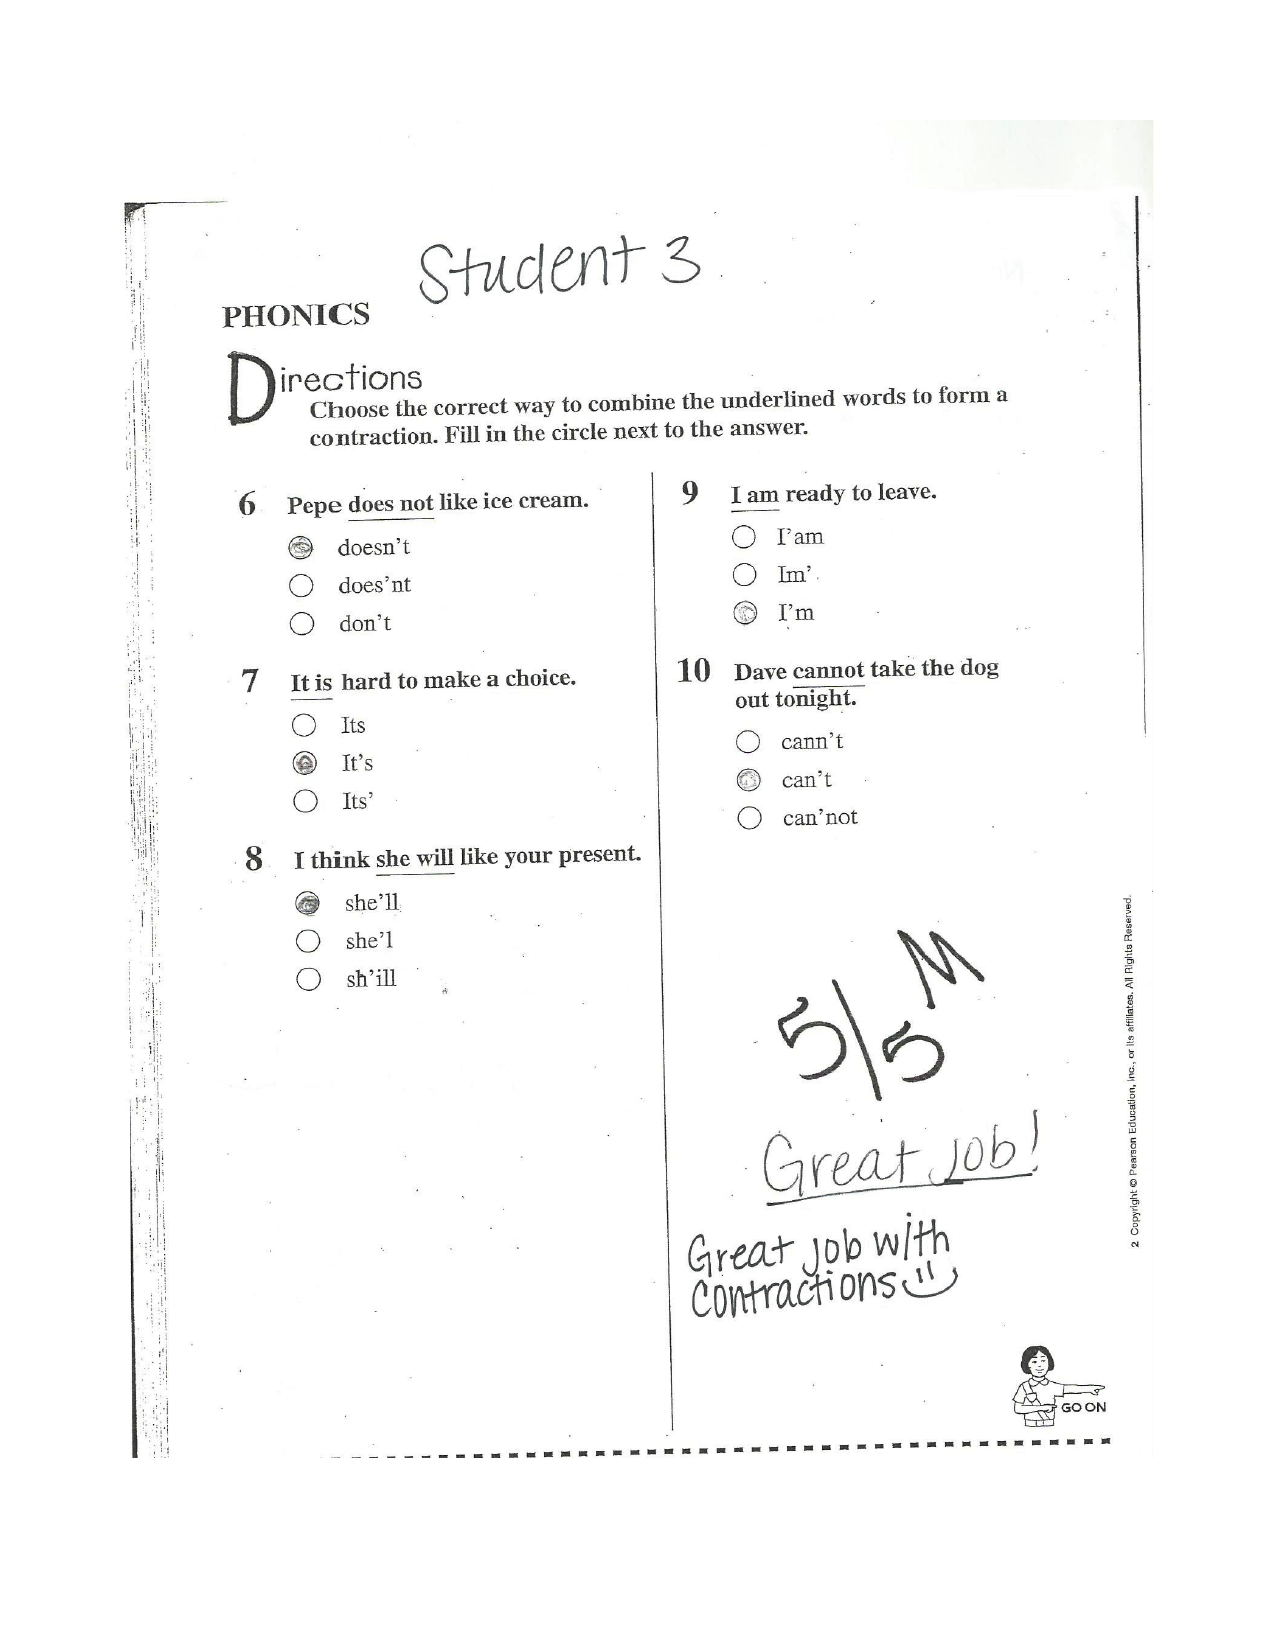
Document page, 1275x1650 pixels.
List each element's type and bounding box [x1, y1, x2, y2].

picture [120, 120, 1154, 1458]
